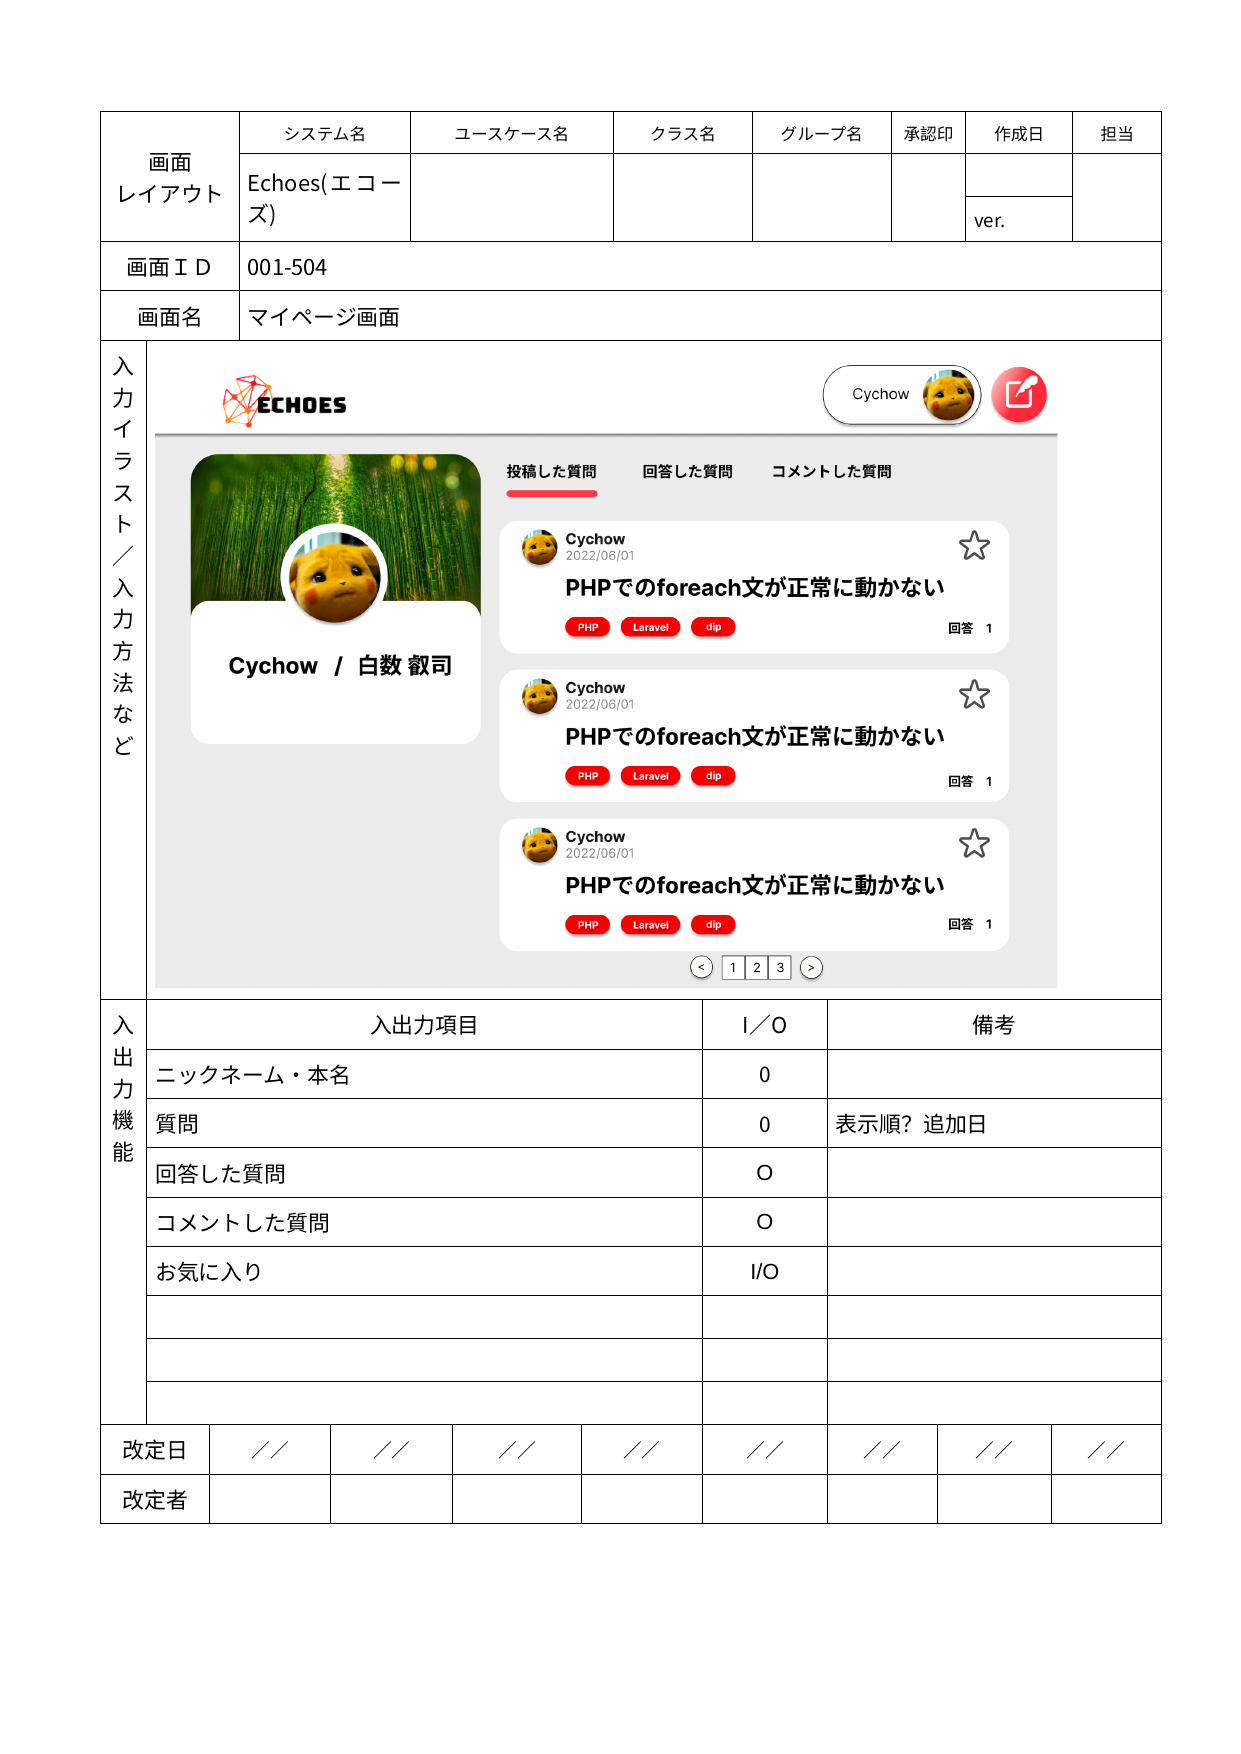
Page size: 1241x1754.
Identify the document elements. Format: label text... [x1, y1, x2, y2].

table_cell [1073, 154, 1161, 241]
table_cell [703, 1339, 827, 1381]
table_cell ／／ [828, 1425, 937, 1473]
table_header 承認印 [892, 112, 965, 153]
table_cell [828, 1475, 937, 1523]
table_cell ver. [966, 197, 1072, 241]
table_cell [147, 1099, 702, 1147]
table_cell 0 [703, 1050, 827, 1098]
table_cell 画面ＩＤ [101, 242, 239, 290]
table_cell I／O [703, 1000, 827, 1048]
table_cell 改定日 [101, 1425, 209, 1473]
table_cell [147, 1198, 702, 1246]
table_cell [828, 1382, 1161, 1424]
table_cell [938, 1475, 1051, 1523]
table_cell [1052, 1475, 1161, 1523]
table_cell 備考 [828, 1000, 1161, 1048]
table_cell [210, 1475, 330, 1523]
table_cell I/O [703, 1247, 827, 1295]
table_header ユースケース名 [411, 112, 613, 153]
table_cell [753, 154, 891, 241]
picture [155, 349, 1058, 991]
table_cell [331, 1475, 452, 1523]
table_cell [147, 1296, 702, 1338]
table_cell [582, 1475, 702, 1523]
table_cell [828, 1050, 1161, 1098]
table_cell [828, 1339, 1161, 1381]
table_cell [614, 154, 752, 241]
table_cell ／／ [210, 1425, 330, 1473]
table_cell [411, 154, 613, 241]
table_cell [147, 1050, 702, 1098]
table_header クラス名 [614, 112, 752, 153]
table_header 画面 レイアウト [101, 112, 239, 241]
table_cell 入出力項目 [147, 1000, 702, 1048]
table_cell [703, 1382, 827, 1424]
table_header 作成日 [966, 112, 1072, 153]
table_cell [147, 1148, 702, 1197]
table_cell 001-504 [240, 242, 1161, 290]
table_cell [703, 1475, 827, 1523]
table_cell [828, 1296, 1161, 1338]
table_header システム名 [240, 112, 410, 153]
table_cell [147, 1247, 702, 1295]
table_cell [240, 154, 410, 241]
table_cell ／／ [453, 1425, 581, 1473]
table_cell 改定者 [101, 1475, 209, 1523]
table_cell O [703, 1198, 827, 1246]
table_cell O [703, 1148, 827, 1197]
table_cell ／／ [1052, 1425, 1161, 1473]
table_cell マイページ画面 [240, 291, 1161, 340]
table_cell 入出力機能 [101, 1000, 146, 1424]
table_cell [966, 154, 1072, 196]
table_header グループ名 [753, 112, 891, 153]
table_cell [828, 1099, 1161, 1147]
table_cell 0 [703, 1099, 827, 1147]
table_cell [828, 1198, 1161, 1246]
table_cell [453, 1475, 581, 1523]
table_cell [892, 154, 965, 241]
table_cell [828, 1247, 1161, 1295]
table_cell ／／ [582, 1425, 702, 1473]
table_cell ／／ [703, 1425, 827, 1473]
table_cell [147, 1382, 702, 1424]
table_cell ／／ [938, 1425, 1051, 1473]
table_header 担当 [1073, 112, 1161, 153]
table_cell [703, 1296, 827, 1338]
table_cell [147, 1339, 702, 1381]
table_cell ／／ [331, 1425, 452, 1473]
table_cell [828, 1148, 1161, 1197]
table_cell 画面名 [101, 291, 239, 340]
table_cell 入力イラスト／入力方法など [101, 341, 146, 999]
table_cell [147, 341, 1161, 999]
